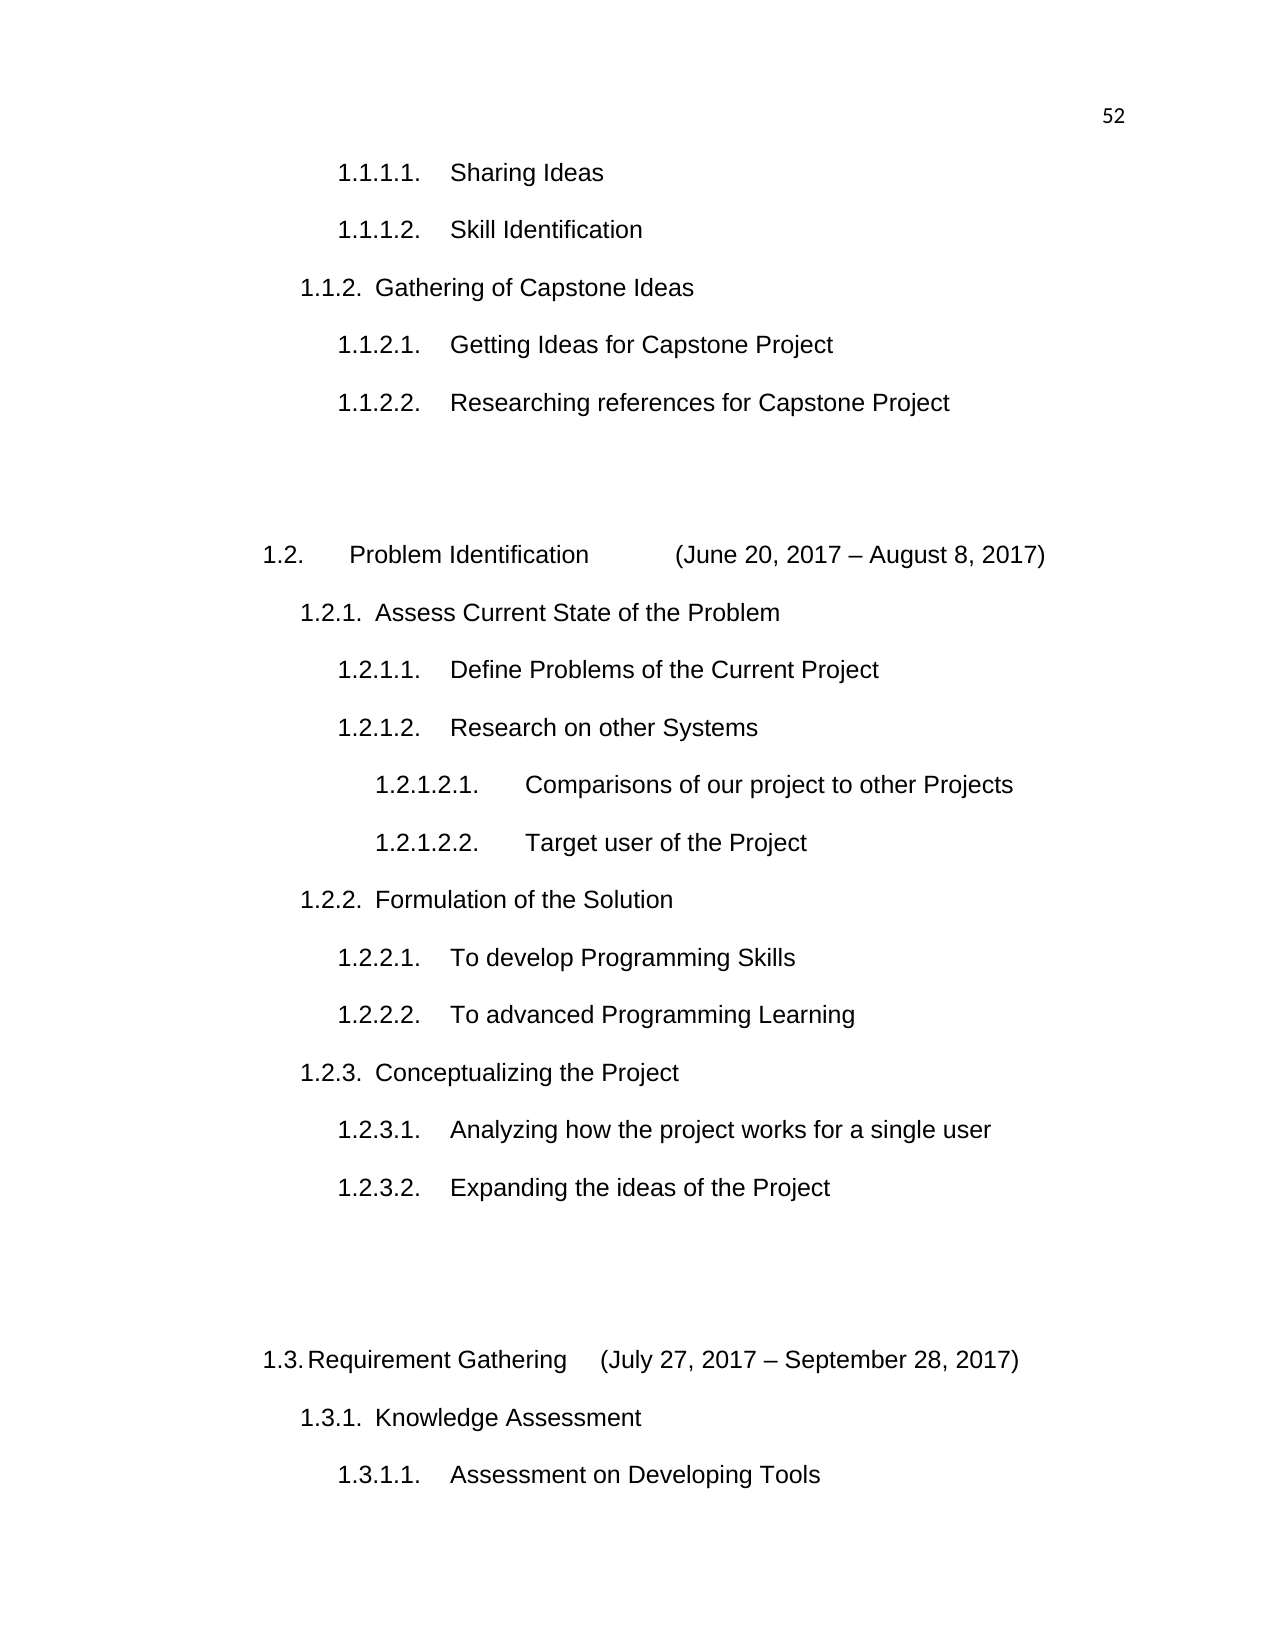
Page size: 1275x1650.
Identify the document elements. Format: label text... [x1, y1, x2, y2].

list Gathering of Capstone Ideas [300, 273, 1125, 301]
list Define Problems of the Current Project [337, 655, 1125, 684]
list Assessment on Developing Tools [337, 1460, 1125, 1489]
list Expanding the ideas of the Project [337, 1173, 1125, 1201]
list To develop Programming Skills [337, 943, 1125, 971]
list To advanced Programming Learning [337, 1000, 1125, 1029]
list Researching references for Capstone Project [337, 388, 1125, 416]
list Formulation of the Solution [300, 885, 1125, 914]
list Problem Identification (June 20, 2017 – August 8, 2017) [262, 540, 1125, 569]
list Knowledge Assessment [300, 1403, 1125, 1431]
list Sharing Ideas [337, 158, 1125, 186]
list Getting Ideas for Capstone Project [337, 330, 1125, 359]
list Target user of the Project [375, 828, 1125, 856]
list Assess Current State of the Problem [300, 598, 1125, 626]
list Conceptualizing the Project [300, 1058, 1125, 1086]
list Research on other Systems [337, 713, 1125, 741]
list Requirement Gathering (July 27, 2017 – September 28, 2017) [262, 1345, 1125, 1374]
list Comparisons of our project to other Projects [375, 770, 1125, 799]
list Skill Identification [337, 215, 1125, 244]
list Analyzing how the project works for a single user [337, 1115, 1125, 1144]
